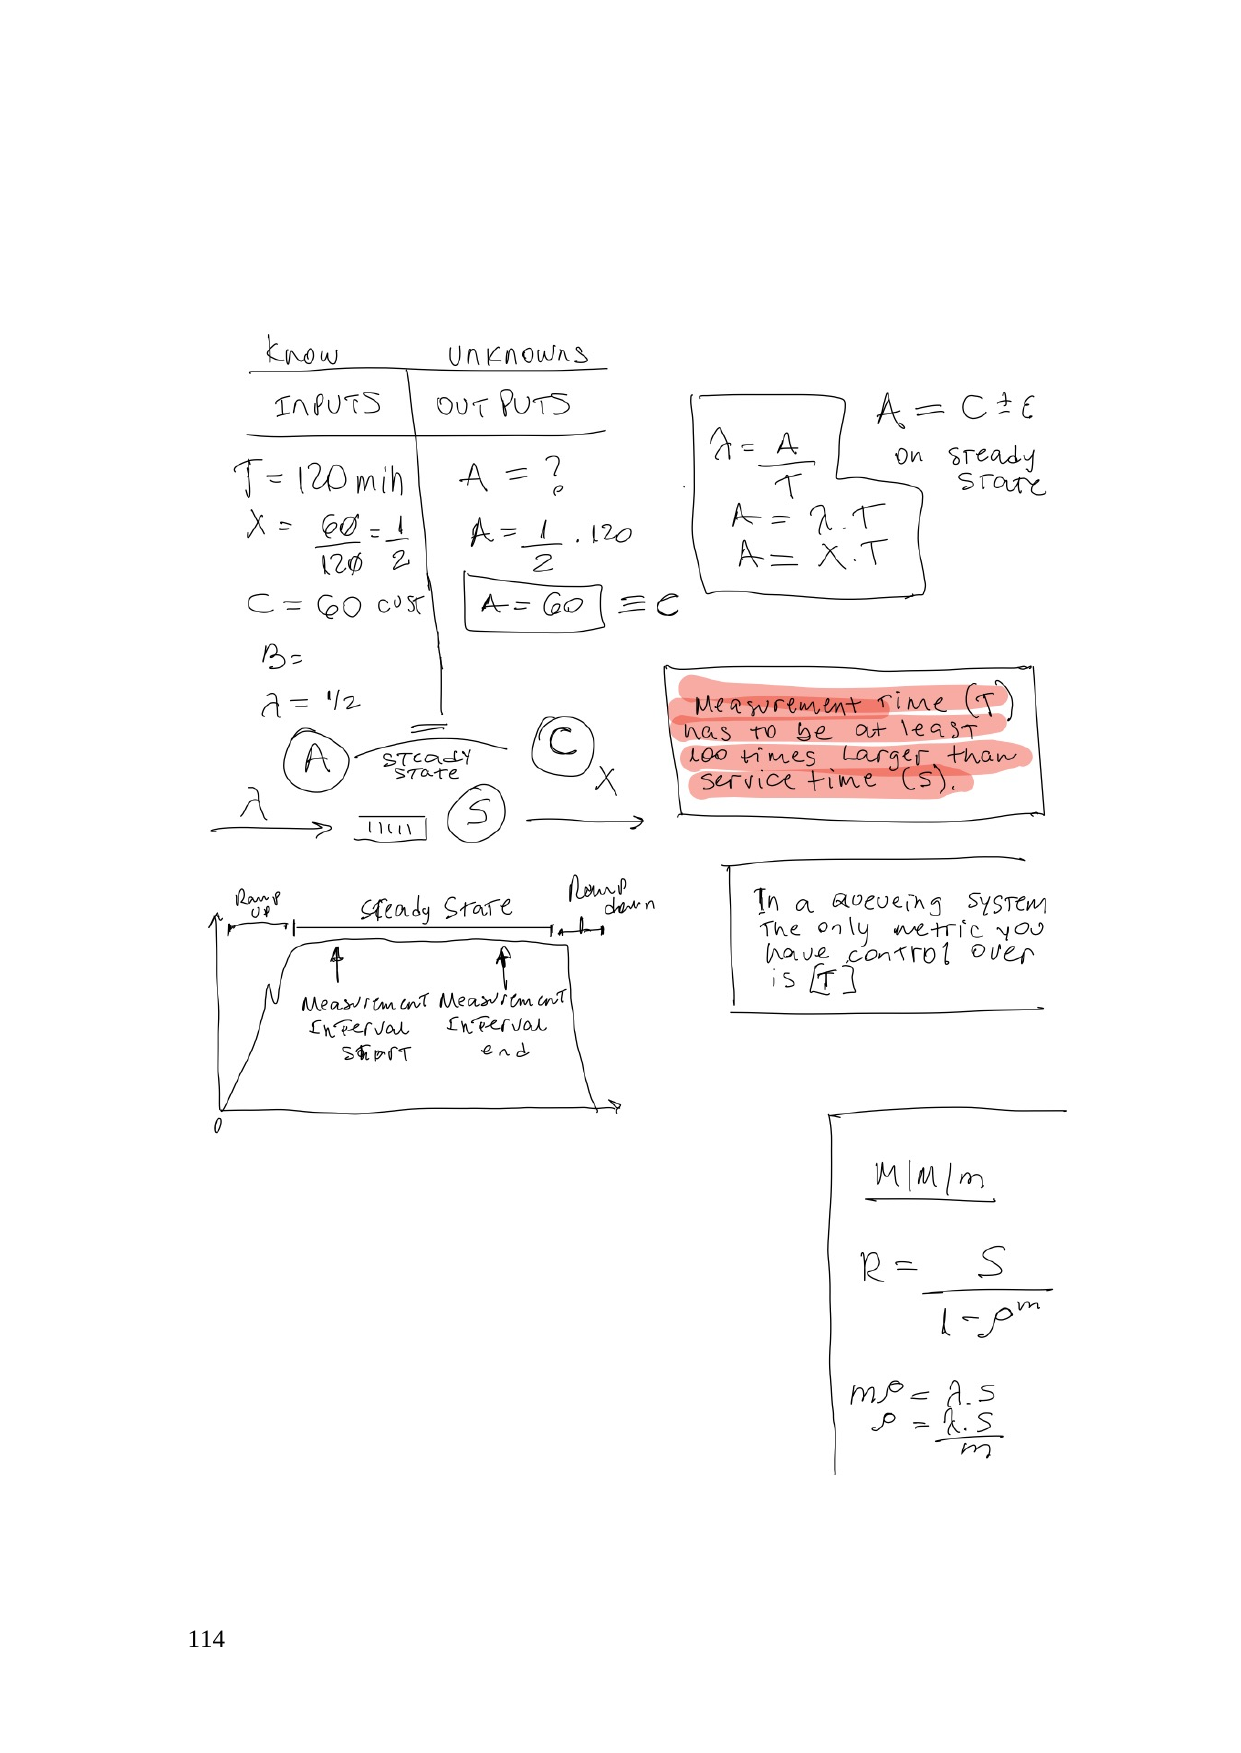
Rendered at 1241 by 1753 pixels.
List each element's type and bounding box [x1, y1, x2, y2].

picture [204, 322, 1072, 1480]
